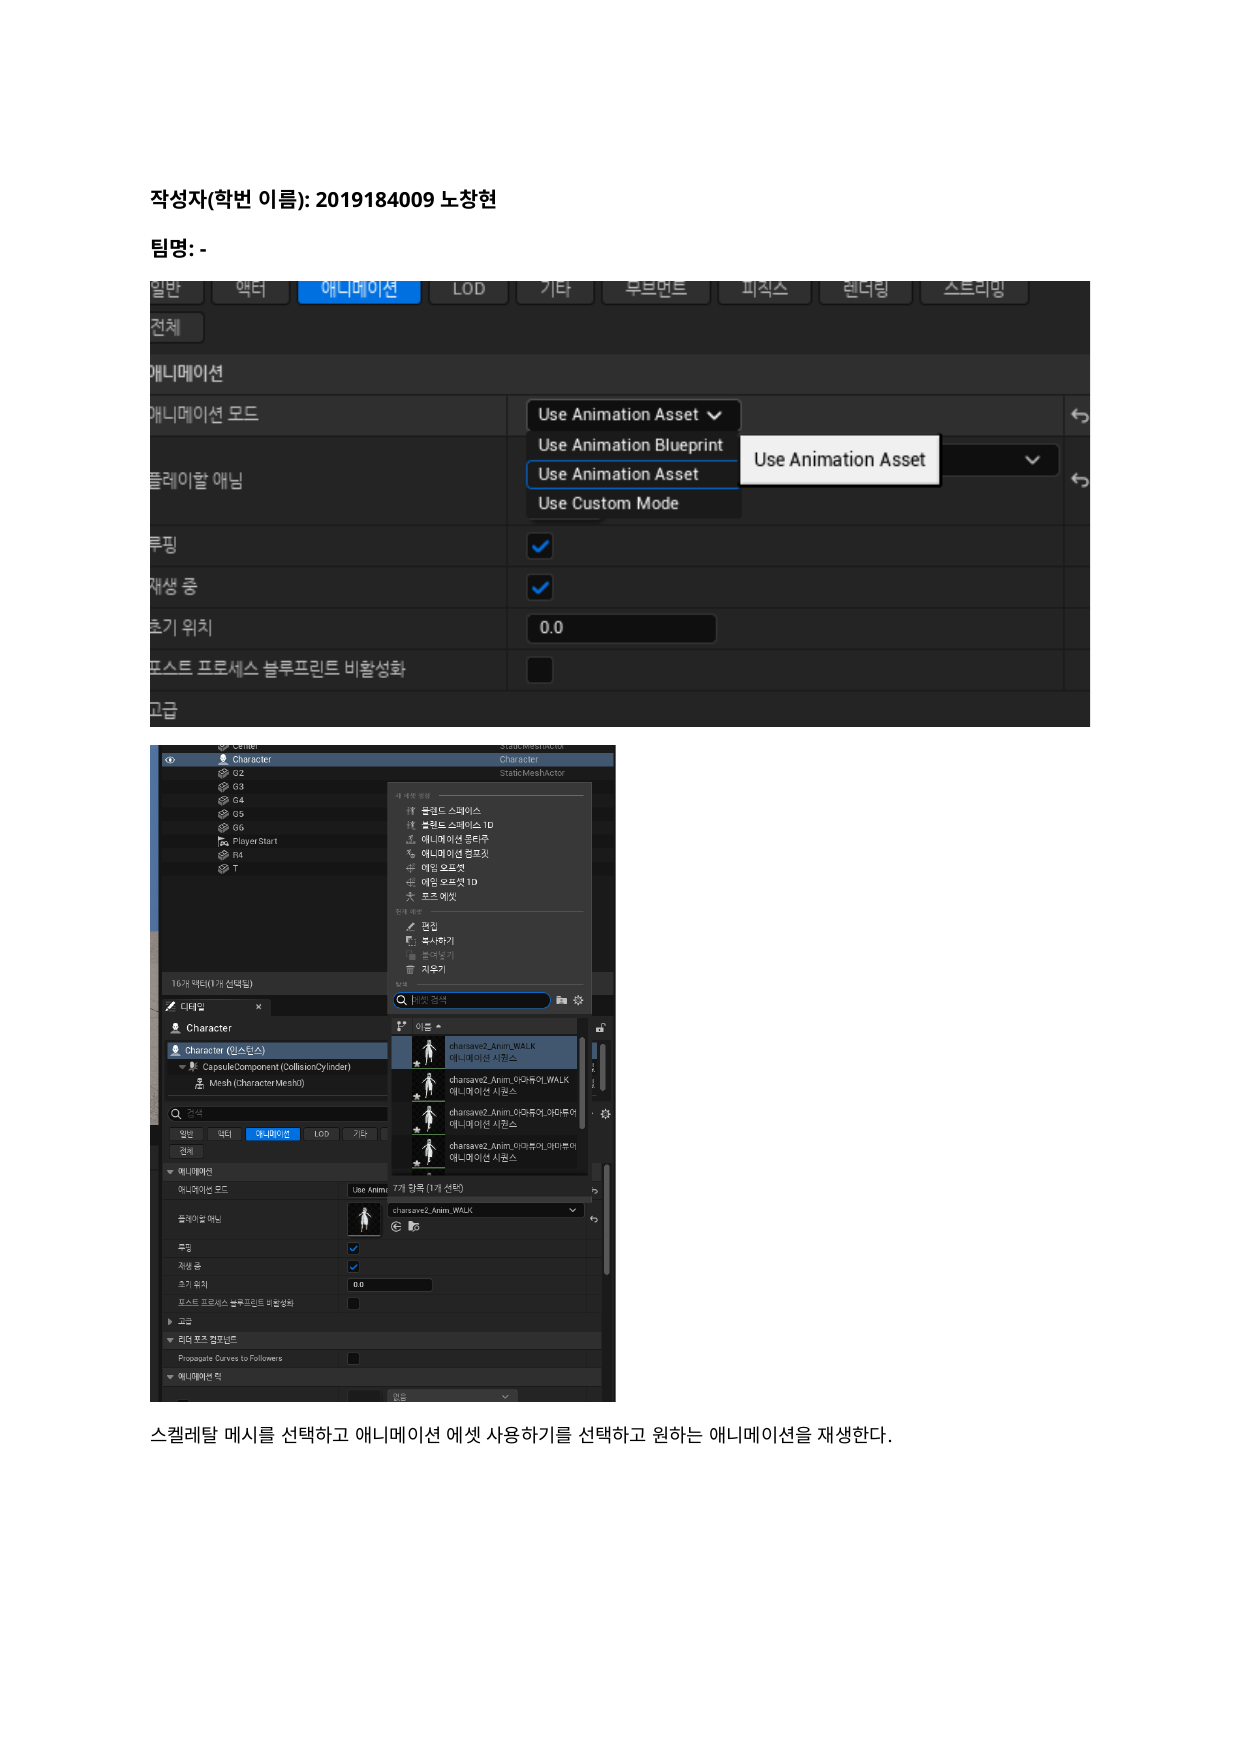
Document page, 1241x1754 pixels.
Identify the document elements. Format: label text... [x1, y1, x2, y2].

picture [150, 281, 1091, 727]
text 스켈레탈 메시를 선택하고 애니메이션 에셋 사용하기를 선택하고 원하는 애니메이션을 재생한다. [150, 1420, 1090, 1447]
picture [150, 745, 616, 1402]
